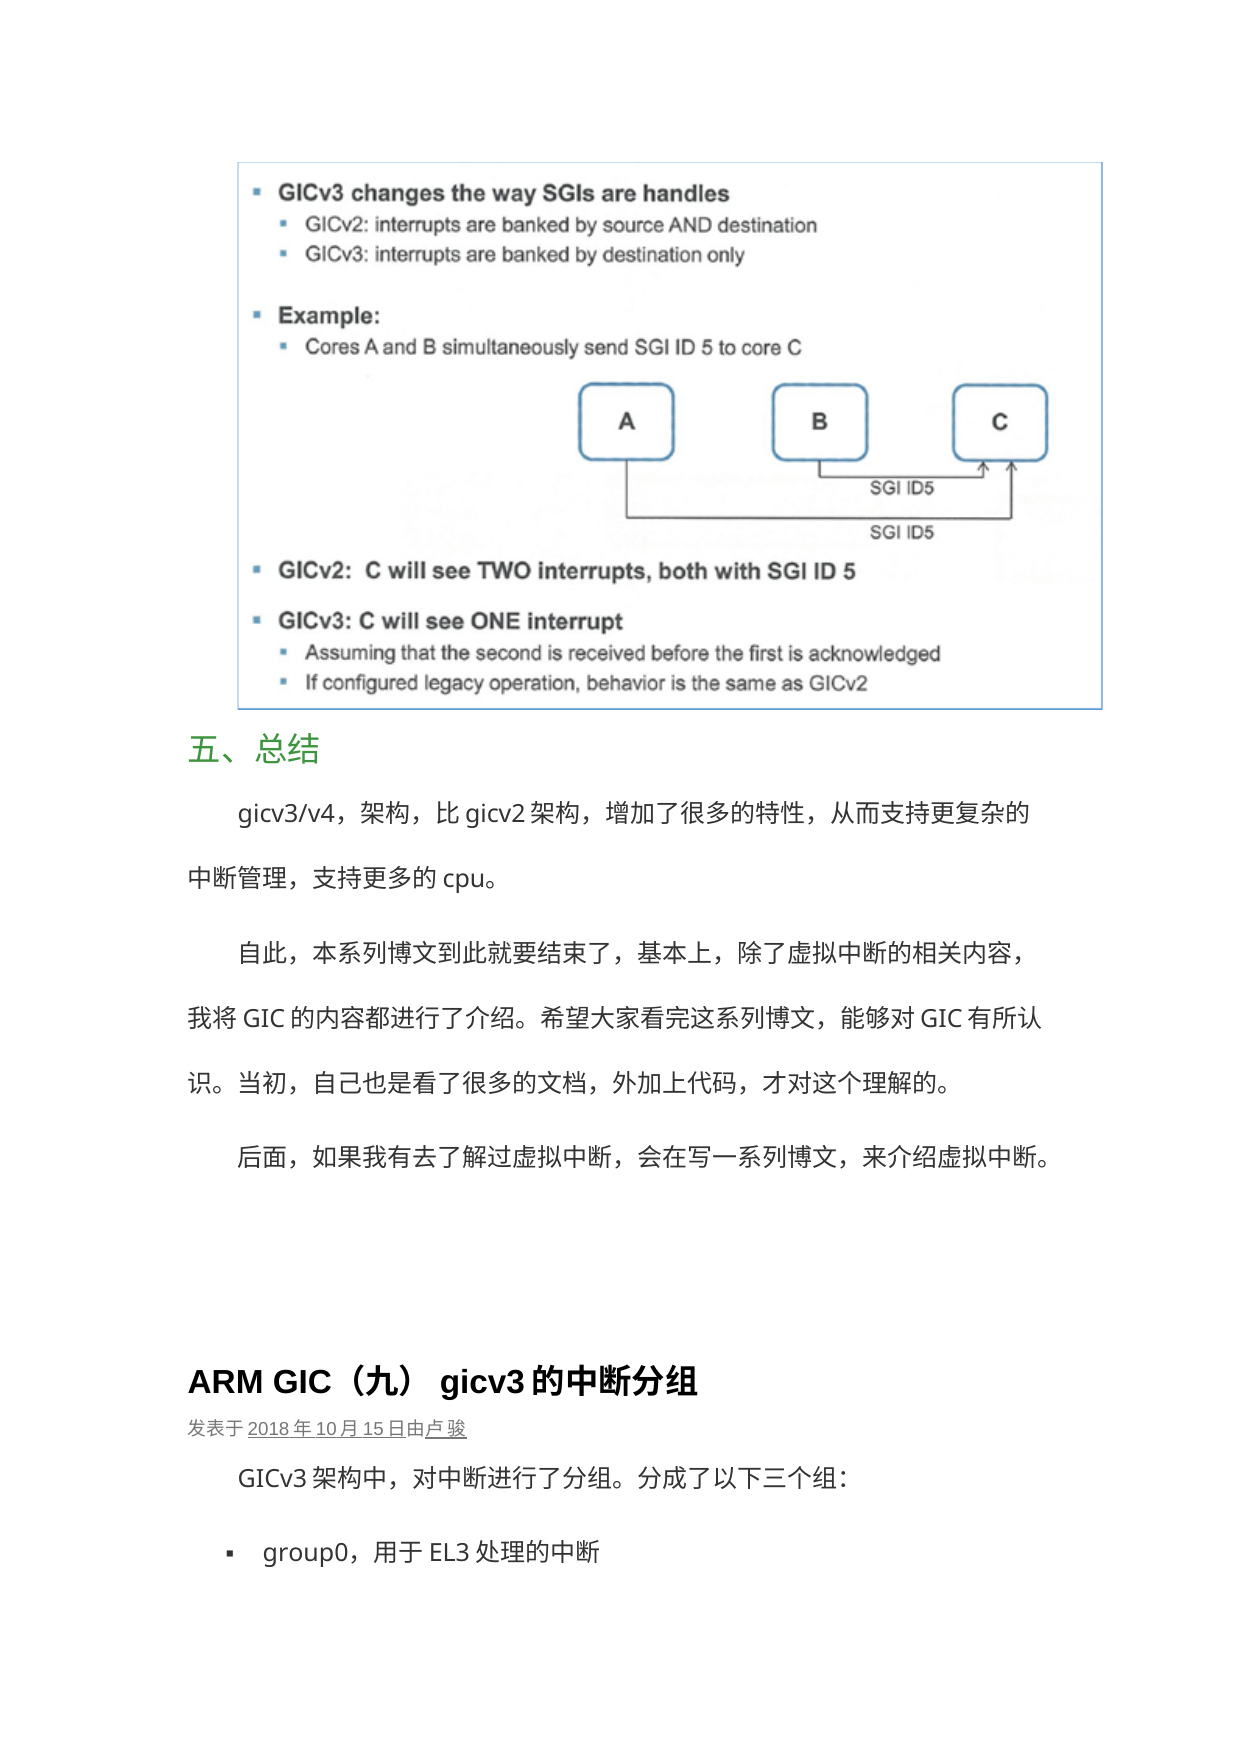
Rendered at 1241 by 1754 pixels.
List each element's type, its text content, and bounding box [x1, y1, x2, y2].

text 自此，本系列博文到此就要结束了，基本上，除了虚拟中断的相关内容，我将GIC的内容都进行了介绍。希望大家看完这系列博文，能够对GIC有所认识。当初，自己也是看了很多的文档，外加上代码，才对这个理解的。 [187, 919, 1053, 1114]
list group0，用于EL3处理的中断 [225, 1518, 1053, 1583]
picture [237, 162, 1103, 710]
text 后面，如果我有去了解过虚拟中断，会在写一系列博文，来介绍虚拟中断。 [187, 1123, 1053, 1188]
text GICv3架构中，对中断进行了分组。分成了以下三个组： [187, 1444, 1053, 1509]
subtitle 五、总结 [187, 714, 1053, 779]
text ARM GIC（九） gicv3的中断分组 [187, 1346, 1053, 1411]
text 发表于2018年10月15日由卢 骏 [187, 1411, 1053, 1444]
text gicv3/v4，架构，比gicv2架构，增加了很多的特性，从而支持更复杂的中断管理，支持更多的cpu。 [187, 779, 1053, 909]
